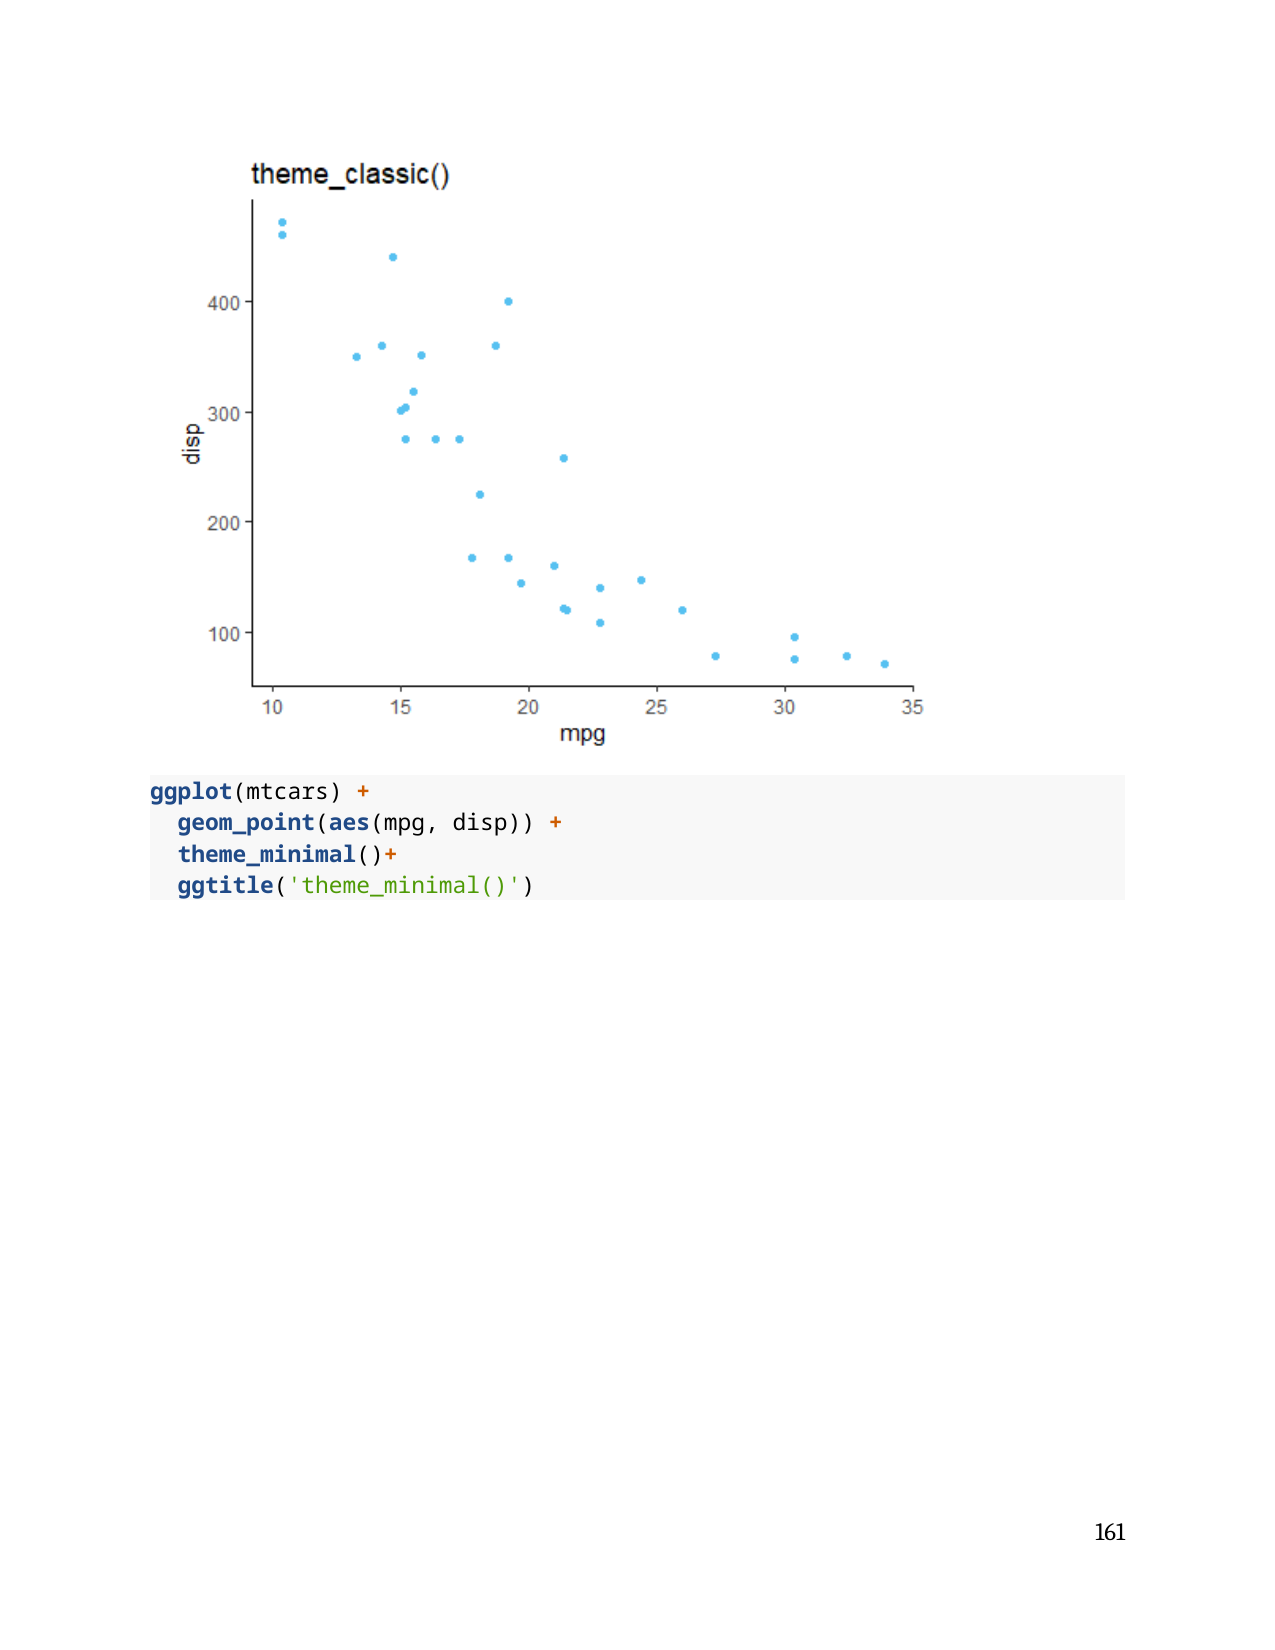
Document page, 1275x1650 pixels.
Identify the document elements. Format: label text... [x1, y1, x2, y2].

text ggplot(mtcars) + geom_point(aes(mpg, disp)) + theme_minimal()+ ggtitle('theme_minimal()') [370, 775, 1125, 900]
picture [168, 150, 927, 757]
